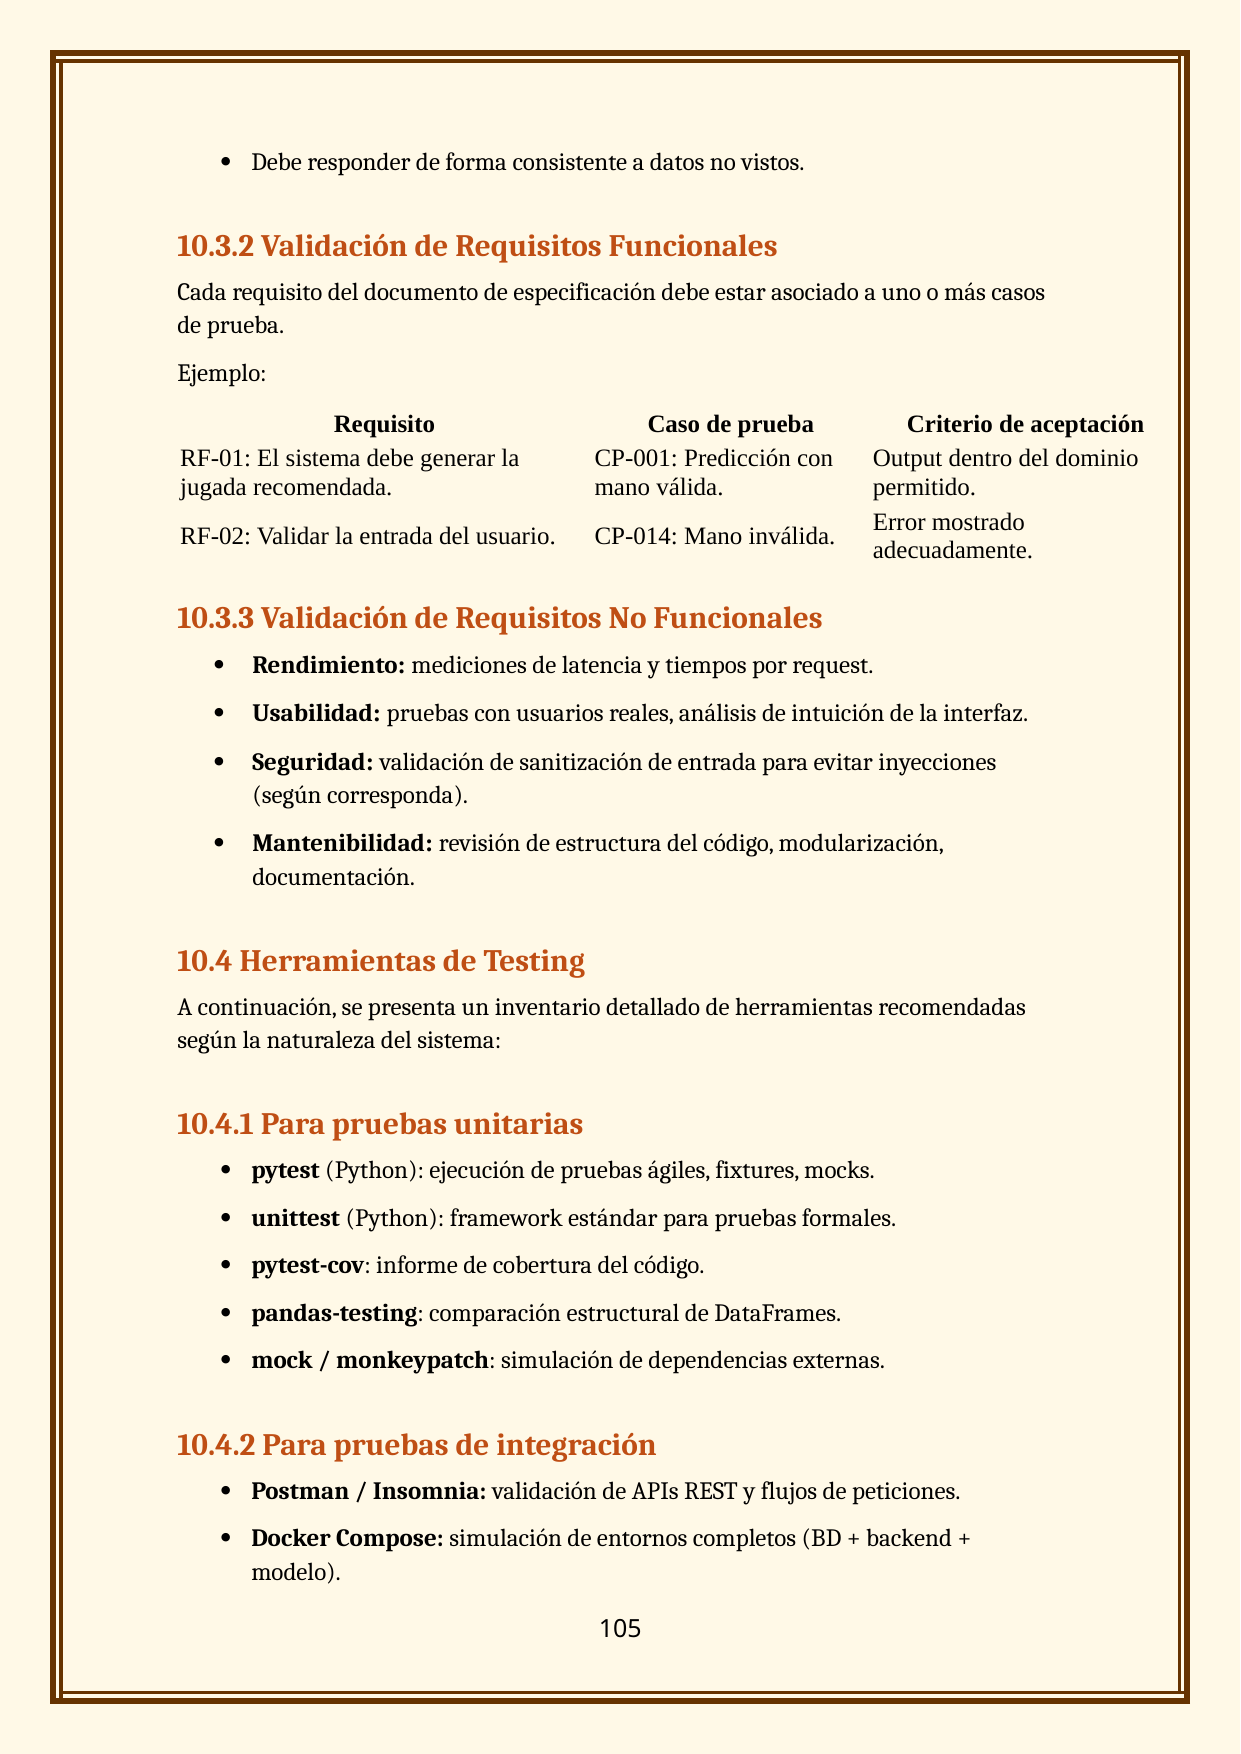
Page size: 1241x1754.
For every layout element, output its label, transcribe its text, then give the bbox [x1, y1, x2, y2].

list Debe responder de forma consistente a datos no vistos. [221, 147, 1063, 176]
table_cell Error mostrado adecuadamente. [870, 504, 1178, 567]
list Mantenibilidad: revisión de estructura del código, modularización, documentación. [214, 828, 1063, 891]
table_cell RF-02: Validar la entrada del usuario. [177, 504, 591, 567]
list pytest-cov: informe de cobertura del código. [221, 1251, 1063, 1280]
subtitle 10.4 Herramientas de Testing [177, 943, 1063, 979]
subtitle 10.4.2 Para pruebas de integración [177, 1427, 1063, 1463]
list Usabilidad: pruebas con usuarios reales, análisis de intuición de la interfaz. [214, 698, 1063, 728]
table_header Requisito [177, 406, 591, 441]
subtitle 10.4.1 Para pruebas unitarias [177, 1106, 1063, 1142]
subtitle 10.3.3 Validación de Requisitos No Funcionales [177, 600, 1063, 636]
list pandas-testing: comparación estructural de DataFrames. [221, 1299, 1063, 1328]
subtitle 10.3.2 Validación de Requisitos Funcionales [177, 228, 1063, 264]
table_header Criterio de aceptación [870, 406, 1178, 441]
text A continuación, se presenta un inventario detallado de herramientas recomendadas según la naturaleza del sistema: [177, 993, 1063, 1054]
list Seguridad: validación de sanitización de entrada para evitar inyecciones (según corresponda). [214, 747, 1063, 810]
list Rendimiento: mediciones de latencia y tiempos por request. [214, 650, 1063, 679]
list Docker Compose: simulación de entornos completos (BD + backend + modelo). [221, 1524, 1063, 1586]
text Cada requisito del documento de especificación debe estar asociado a uno o más casos de prueba. [177, 278, 1063, 339]
table_cell CP-001: Predicción con mano válida. [591, 441, 870, 504]
list unittest (Python): framework estándar para pruebas formales. [221, 1204, 1063, 1232]
list Postman / Insomnia: validación de APIs REST y flujos de peticiones. [221, 1477, 1063, 1506]
list mock / monkeypatch: simulación de dependencias externas. [221, 1346, 1063, 1375]
table_cell RF-01: El sistema debe generar la jugada recomendada. [177, 441, 591, 504]
list pytest (Python): ejecución de pruebas ágiles, fixtures, mocks. [221, 1156, 1063, 1185]
table_cell CP-014: Mano inválida. [591, 504, 870, 567]
text Ejemplo: [177, 358, 1063, 387]
table_cell Output dentro del dominio permitido. [870, 441, 1178, 504]
table_header Caso de prueba [591, 406, 870, 441]
